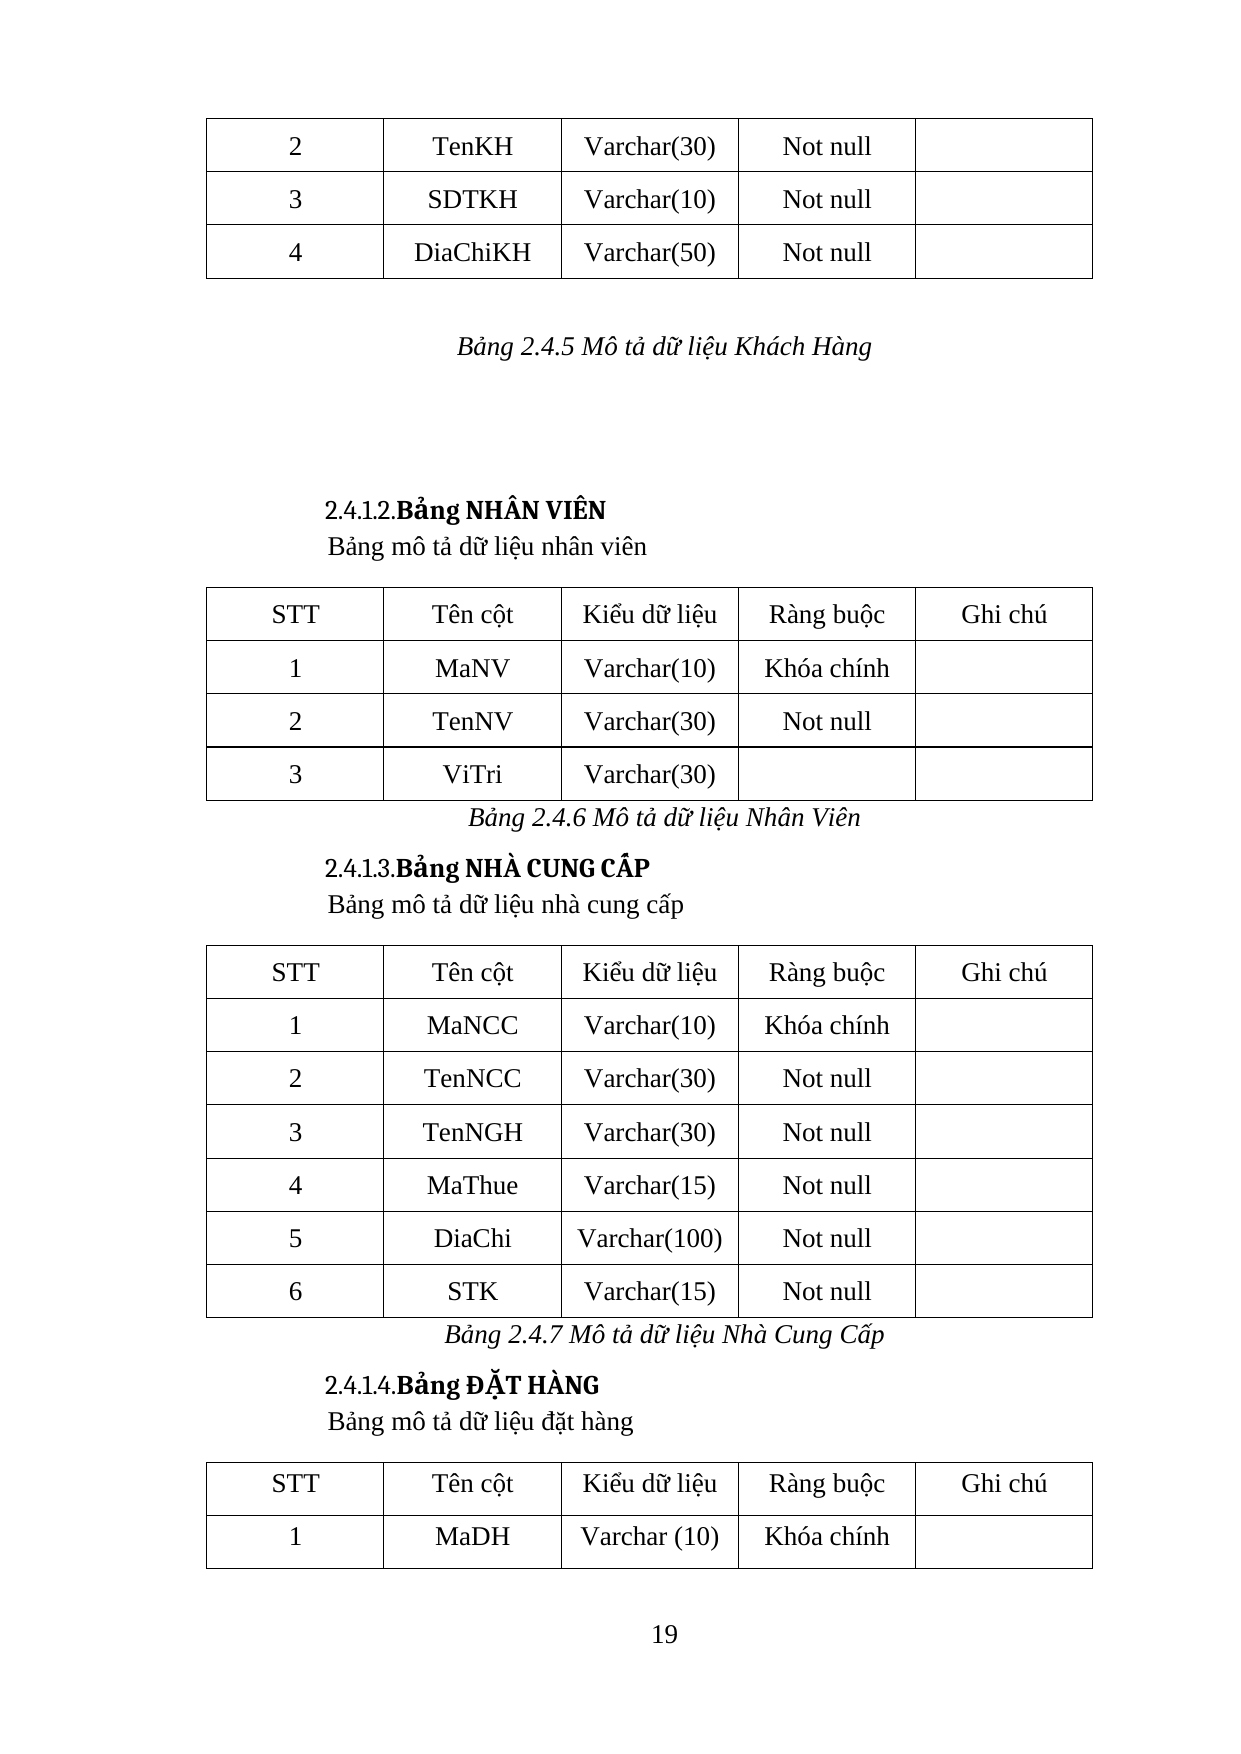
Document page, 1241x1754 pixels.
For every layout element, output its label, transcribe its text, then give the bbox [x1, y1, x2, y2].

table_cell TenNGH [384, 1105, 561, 1157]
table_header STT [207, 946, 383, 998]
table_cell Not null [739, 1159, 915, 1211]
table_cell 1 [207, 641, 383, 693]
table_cell 6 [207, 1265, 383, 1317]
table_cell 4 [207, 225, 383, 277]
table_cell [739, 748, 915, 799]
table_cell [916, 119, 1092, 171]
table_cell 2 [207, 1052, 383, 1104]
table_header Ràng buộc [739, 1463, 915, 1515]
subtitle Bảng NHÂN VIÊN [177, 495, 1152, 526]
table_cell Varchar(10) [562, 172, 738, 224]
table_cell [916, 172, 1092, 224]
table_cell [916, 1159, 1092, 1211]
table_header Kiểu dữ liệu [562, 588, 738, 640]
table_cell Varchar(30) [562, 694, 738, 746]
table_cell 4 [207, 1159, 383, 1211]
table_cell Not null [739, 1265, 915, 1317]
table_cell TenNV [384, 694, 561, 746]
table_cell MaNCC [384, 999, 561, 1051]
table_cell TenKH [384, 119, 561, 171]
table_cell Khóa chính [739, 1516, 915, 1568]
table_cell SDTKH [384, 172, 561, 224]
table_cell Varchar(15) [562, 1159, 738, 1211]
table_cell Khóa chính [739, 641, 915, 693]
table_cell MaNV [384, 641, 561, 693]
table_cell Varchar(30) [562, 1105, 738, 1157]
table_cell 3 [207, 748, 383, 799]
subtitle Bảng NHÀ CUNG CẤP [177, 853, 1152, 884]
table_cell MaDH [384, 1516, 561, 1568]
table_cell Varchar(100) [562, 1212, 738, 1264]
text Bảng mô tả dữ liệu nhà cung cấp [177, 888, 1152, 919]
table_cell TenNCC [384, 1052, 561, 1104]
table_cell Not null [739, 1212, 915, 1264]
table_cell Not null [739, 694, 915, 746]
table_header Ghi chú [916, 588, 1092, 640]
text Bảng mô tả dữ liệu đặt hàng [177, 1406, 1152, 1437]
table_cell [916, 1052, 1092, 1104]
table_cell DiaChiKH [384, 225, 561, 277]
table_header STT [207, 588, 383, 640]
table_cell Khóa chính [739, 999, 915, 1051]
table_cell Varchar(50) [562, 225, 738, 277]
table_cell Not null [739, 119, 915, 171]
table_cell [916, 748, 1092, 799]
table_cell 1 [207, 1516, 383, 1568]
table_cell [916, 1105, 1092, 1157]
table_cell Not null [739, 225, 915, 277]
table_header Ghi chú [916, 946, 1092, 998]
table_cell 5 [207, 1212, 383, 1264]
table_header Kiểu dữ liệu [562, 946, 738, 998]
table_cell [916, 999, 1092, 1051]
table_cell 1 [207, 999, 383, 1051]
table_cell Not null [739, 1052, 915, 1104]
table_cell 2 [207, 119, 383, 171]
table_cell Not null [739, 172, 915, 224]
table_cell Varchar(30) [562, 119, 738, 171]
table_cell Varchar(30) [562, 1052, 738, 1104]
table_header Ràng buộc [739, 588, 915, 640]
table_cell Varchar(30) [562, 748, 738, 799]
table_cell [916, 1516, 1092, 1568]
table_cell 3 [207, 1105, 383, 1157]
table_cell DiaChi [384, 1212, 561, 1264]
table_cell MaThue [384, 1159, 561, 1211]
text Bảng mô tả dữ liệu nhân viên [177, 531, 1152, 562]
subtitle Bảng ĐẶT HÀNG [177, 1370, 1152, 1401]
table_cell Varchar (10) [562, 1516, 738, 1568]
table_cell STK [384, 1265, 561, 1317]
table_cell 2 [207, 694, 383, 746]
table_header Tên cột [384, 946, 561, 998]
table_cell ViTri [384, 748, 561, 799]
table_header Tên cột [384, 588, 561, 640]
table_cell 3 [207, 172, 383, 224]
table_cell Varchar(10) [562, 999, 738, 1051]
table_cell [916, 1212, 1092, 1264]
table_header Ràng buộc [739, 946, 915, 998]
table_header STT [207, 1463, 383, 1515]
table_header Kiểu dữ liệu [562, 1463, 738, 1515]
table_header Tên cột [384, 1463, 561, 1515]
table_cell Varchar(15) [562, 1265, 738, 1317]
table_header Ghi chú [916, 1463, 1092, 1515]
table_cell [916, 1265, 1092, 1317]
table_cell [916, 641, 1092, 693]
table_cell [916, 225, 1092, 277]
table_cell Varchar(10) [562, 641, 738, 693]
table_cell [916, 694, 1092, 746]
table_cell Not null [739, 1105, 915, 1157]
